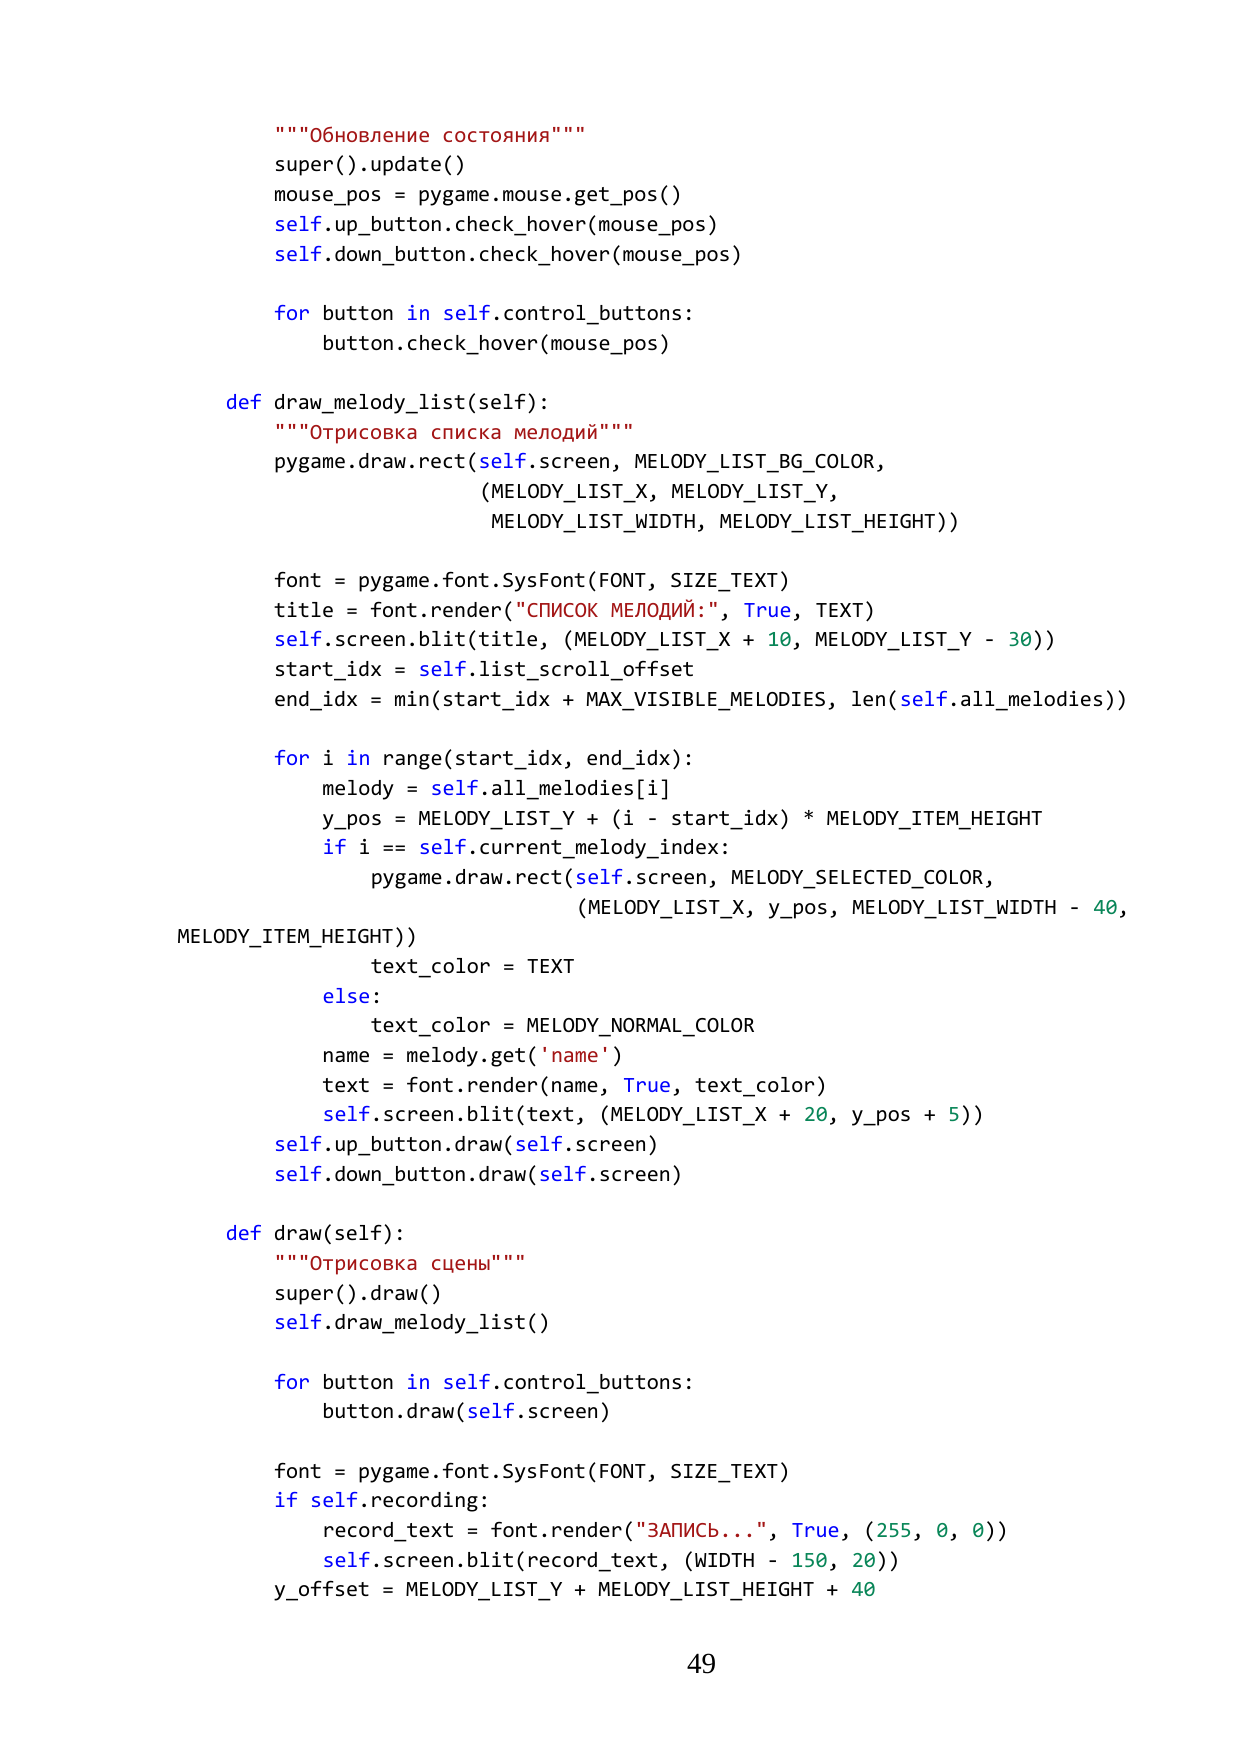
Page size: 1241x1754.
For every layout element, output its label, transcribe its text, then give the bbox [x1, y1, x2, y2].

text (MELODY_LIST_X, y_pos, MELODY_LIST_WIDTH - 40, MELODY_ITEM_HEIGHT)) [177, 890, 1152, 949]
text title = font.render("СПИСОК МЕЛОДИЙ:", True, TEXT) [177, 593, 1152, 623]
text self.up_button.draw(self.screen) [177, 1127, 1152, 1157]
text mouse_pos = pygame.mouse.get_pos() [177, 177, 1152, 207]
text end_idx = min(start_idx + MAX_VISIBLE_MELODIES, len(self.all_melodies)) [177, 682, 1152, 712]
text font = pygame.font.SysFont(FONT, SIZE_TEXT) [177, 1454, 1152, 1484]
text self.screen.blit(record_text, (WIDTH - 150, 20)) [177, 1543, 1152, 1573]
text for button in self.control_buttons: [177, 1365, 1152, 1395]
text button.draw(self.screen) [177, 1395, 1152, 1424]
text record_text = font.render("ЗАПИСЬ...", True, (255, 0, 0)) [177, 1513, 1152, 1543]
text melody = self.all_melodies[i] [177, 771, 1152, 801]
text MELODY_LIST_WIDTH, MELODY_LIST_HEIGHT)) [177, 504, 1152, 534]
text start_idx = self.list_scroll_offset [177, 652, 1152, 682]
text text_color = TEXT [177, 949, 1152, 979]
text self.down_button.check_hover(mouse_pos) [177, 237, 1152, 267]
text font = pygame.font.SysFont(FONT, SIZE_TEXT) [177, 563, 1152, 593]
text if self.recording: [177, 1484, 1152, 1513]
text def draw(self): [177, 1217, 1152, 1246]
text self.up_button.check_hover(mouse_pos) [177, 207, 1152, 237]
text """Отрисовка сцены""" [177, 1246, 1152, 1276]
text self.screen.blit(text, (MELODY_LIST_X + 20, y_pos + 5)) [177, 1098, 1152, 1127]
text name = melody.get('name') [177, 1038, 1152, 1068]
text y_offset = MELODY_LIST_Y + MELODY_LIST_HEIGHT + 40 [177, 1573, 1152, 1602]
text super().draw() [177, 1276, 1152, 1306]
text self.screen.blit(title, (MELODY_LIST_X + 10, MELODY_LIST_Y - 30)) [177, 623, 1152, 652]
text self.draw_melody_list() [177, 1306, 1152, 1335]
text super().update() [177, 148, 1152, 177]
text pygame.draw.rect(self.screen, MELODY_SELECTED_COLOR, [177, 860, 1152, 890]
text """Отрисовка списка мелодий""" [177, 415, 1152, 445]
text self.down_button.draw(self.screen) [177, 1157, 1152, 1187]
text def draw_melody_list(self): [177, 385, 1152, 415]
text pygame.draw.rect(self.screen, MELODY_LIST_BG_COLOR, [177, 445, 1152, 474]
text (MELODY_LIST_X, MELODY_LIST_Y, [177, 474, 1152, 504]
text else: [177, 979, 1152, 1009]
text for button in self.control_buttons: [177, 296, 1152, 326]
text y_pos = MELODY_LIST_Y + (i - start_idx) * MELODY_ITEM_HEIGHT [177, 801, 1152, 831]
text text = font.render(name, True, text_color) [177, 1068, 1152, 1098]
text text_color = MELODY_NORMAL_COLOR [177, 1009, 1152, 1038]
text if i == self.current_melody_index: [177, 831, 1152, 860]
text for i in range(start_idx, end_idx): [177, 742, 1152, 771]
text button.check_hover(mouse_pos) [177, 326, 1152, 356]
text """Обновление состояния""" [177, 118, 1152, 148]
